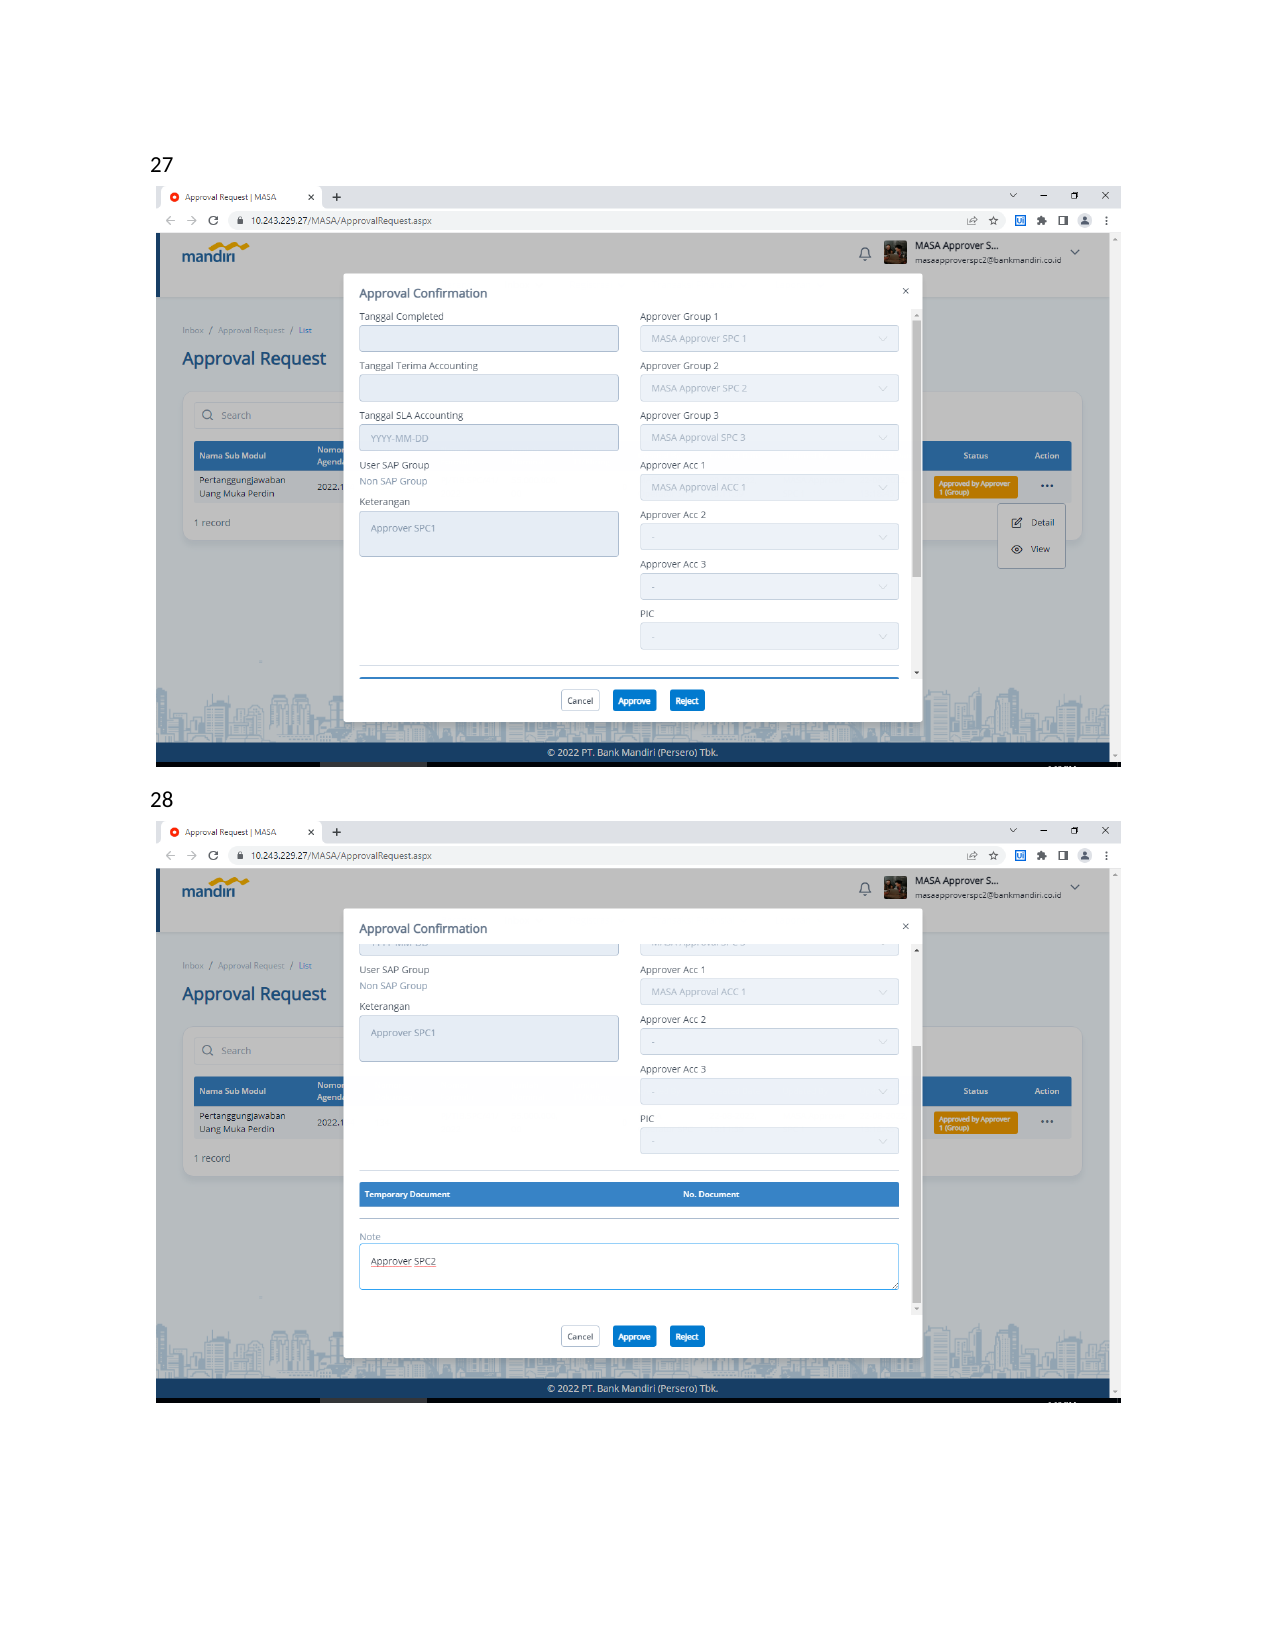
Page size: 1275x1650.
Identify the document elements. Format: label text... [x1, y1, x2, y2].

picture [150, 180, 1125, 767]
text 27 [150, 150, 1125, 180]
picture [150, 815, 1125, 1403]
text 28 [150, 786, 1125, 815]
